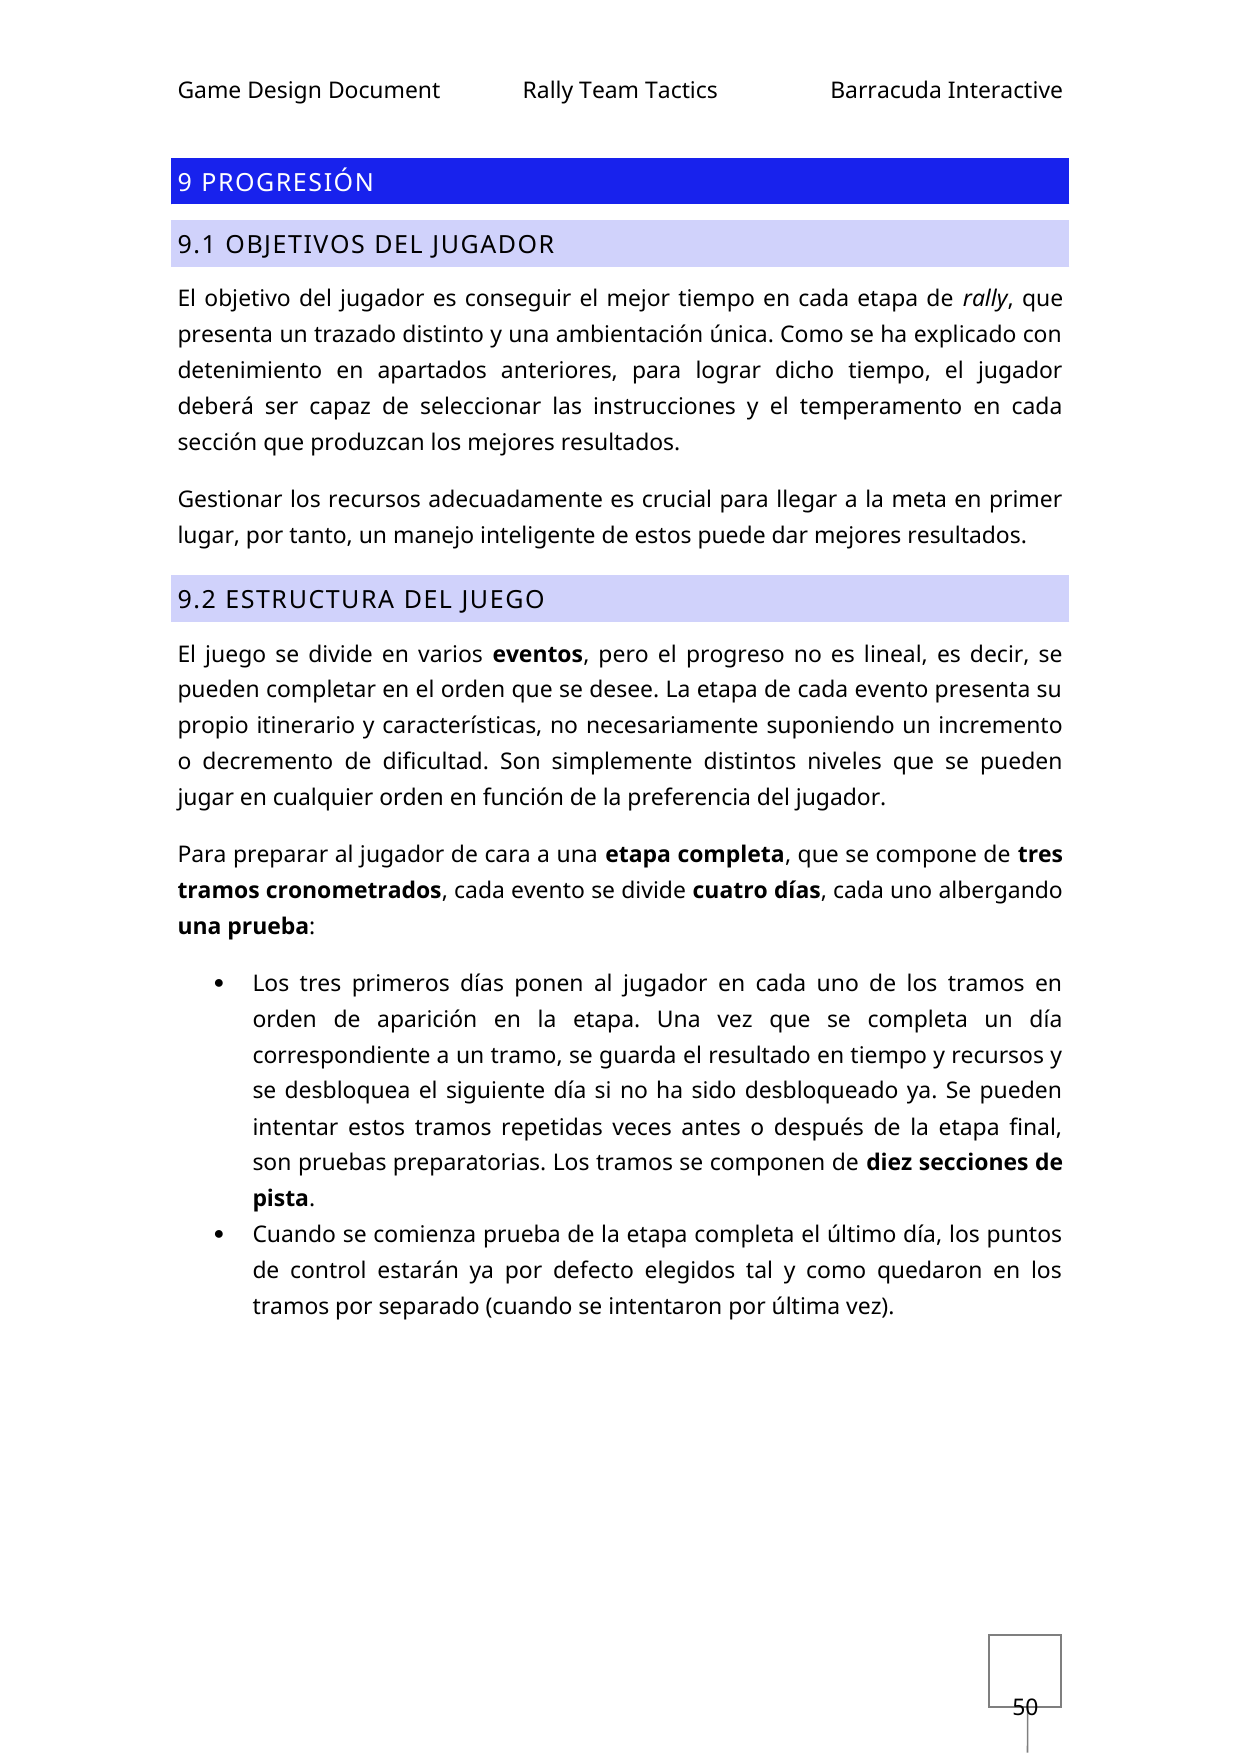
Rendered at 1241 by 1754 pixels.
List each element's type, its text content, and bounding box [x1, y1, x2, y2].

text Para preparar al jugador de cara a una etapa completa, que se compone de tres tramos cronometrados, cada evento se divide cuatro días, cada uno albergando una prueba: [177, 838, 1063, 941]
text El juego se divide en varios eventos, pero el progreso no es lineal, es decir, se pueden completar en el orden que se desee. La etapa de cada evento presenta su propio itinerario y características, no necesariamente suponiendo un incremento o decremento de dificultad. Son simplemente distintos niveles que se pueden jugar en cualquier orden en función de la preferencia del jugador. [177, 637, 1063, 812]
subtitle 9.1 Objetivos del jugador [177, 226, 1063, 260]
subtitle 9.2 Estructura del juego [177, 582, 1063, 616]
list Cuando se comienza prueba de la etapa completa el último día, los puntos de control estarán ya por defecto elegidos tal y como quedaron en los tramos por separado (cuando se intentaron por última vez). [215, 1218, 1063, 1321]
list Los tres primeros días ponen al jugador en cada uno de los tramos en orden de aparición en la etapa. Una vez que se completa un día correspondiente a un tramo, se guarda el resultado en tiempo y recursos y se desbloquea el siguiente día si no ha sido desbloqueado ya. Se pueden intentar estos tramos repetidas veces antes o después de la etapa final, son pruebas preparatorias. Los tramos se componen de diez secciones de pista. [215, 967, 1063, 1213]
text El objetivo del jugador es conseguir el mejor tiempo en cada etapa de rally, que presenta un trazado distinto y una ambientación única. Como se ha explicado con detenimiento en apartados anteriores, para lograr dicho tiempo, el jugador deberá ser capaz de seleccionar las instrucciones y el temperamento en cada sección que produzcan los mejores resultados. [177, 282, 1063, 457]
text Gestionar los recursos adecuadamente es crucial para llegar a la meta en primer lugar, por tanto, un manejo inteligente de estos puede dar mejores resultados. [177, 483, 1063, 550]
subtitle 9 Progresión [177, 164, 1063, 198]
